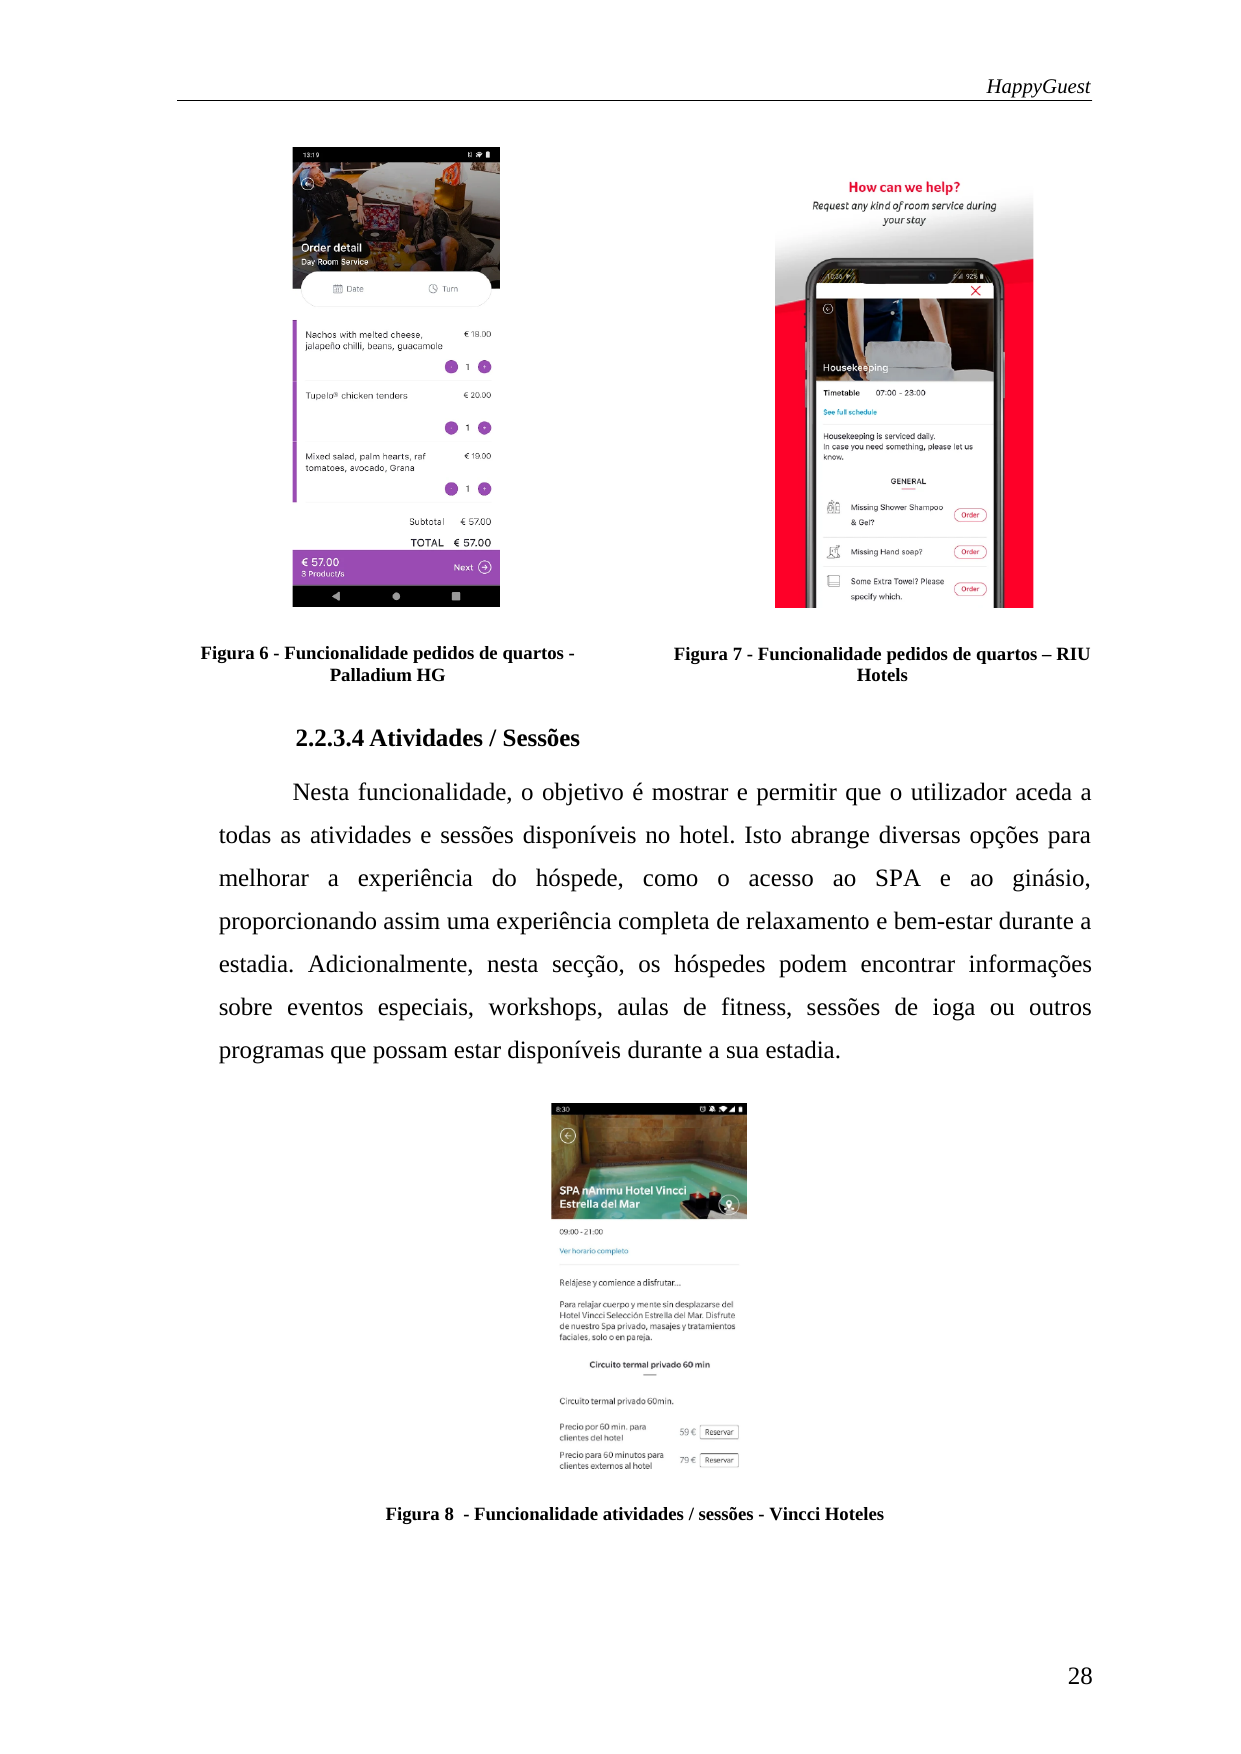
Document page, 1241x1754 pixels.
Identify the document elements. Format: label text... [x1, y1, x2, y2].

picture [775, 147, 1034, 608]
text Figura 6 - Funcionalidade pedidos de quartos - Palladium HG [177, 642, 598, 685]
text Figura 8 - Funcionalidade atividades / sessões - Vincci Hoteles [177, 1503, 1092, 1525]
picture [292, 147, 500, 607]
picture [551, 1103, 747, 1469]
subtitle Atividades / Sessões [295, 723, 1092, 752]
text Figura 7 - Funcionalidade pedidos de quartos – RIU Hotels [672, 642, 1092, 686]
text Nesta funcionalidade, o objetivo é mostrar e permitir que o utilizador aceda a todas as atividades e sessões disponíveis no hotel. Isto abrange diversas opções para melhorar a experiência do hóspede, como o acesso ao SPA e ao ginásio, proporcionando assim uma experiência completa de relaxamento e bem-estar durante a estadia. Adicionalmente, nesta secção, os hóspedes podem encontrar informações sobre eventos especiais, workshops, aulas de fitness, sessões de ioga ou outros programas que possam estar disponíveis durante a sua estadia. [218, 777, 1092, 1064]
